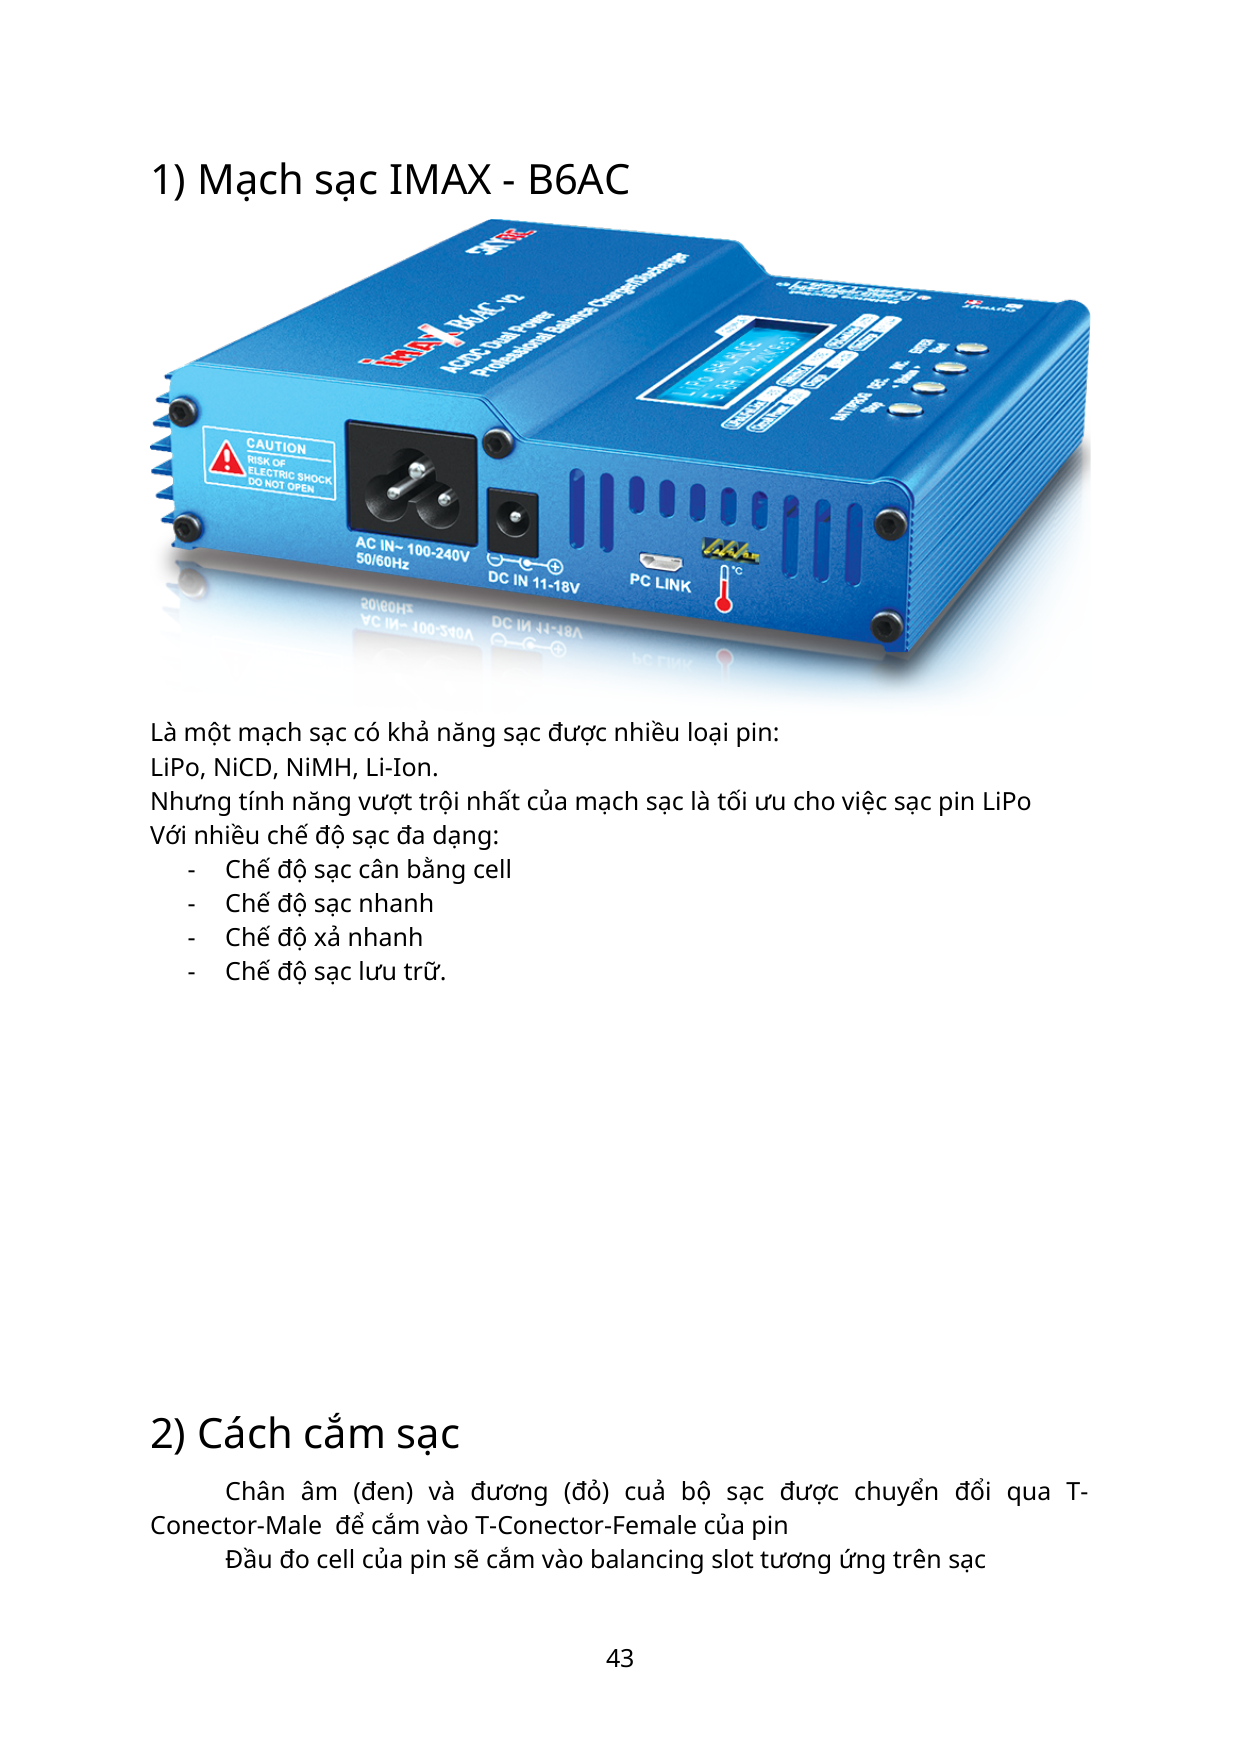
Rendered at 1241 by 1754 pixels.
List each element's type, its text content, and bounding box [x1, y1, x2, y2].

text LiPo, NiCD, NiMH, Li-Ion. [150, 749, 1090, 783]
text Chân âm (đen) và đương (đỏ) cuả bộ sạc được chuyển đổi qua T-Conector-Male để cắm vào T-Conector-Female của pin [150, 1473, 1090, 1541]
subtitle 1) Mạch sạc IMAX - B6AC [150, 150, 1090, 207]
list Chế độ xả nhanh [187, 919, 1090, 953]
text Là một mạch sạc có khả năng sạc được nhiều loại pin: [150, 716, 1090, 749]
text Đầu đo cell của pin sẽ cắm vào balancing slot tương ứng trên sạc [150, 1541, 1090, 1575]
list Chế độ sạc nhanh [187, 885, 1090, 919]
list Chế độ sạc lưu trữ. [187, 953, 1090, 988]
text Với nhiều chế độ sạc đa dạng: [150, 817, 1090, 851]
subtitle 2) Cách cắm sạc [150, 1404, 1090, 1461]
list Chế độ sạc cân bằng cell [187, 851, 1090, 885]
text Nhưng tính năng vượt trội nhất của mạch sạc là tối ưu cho việc sạc pin LiPo [150, 783, 1090, 817]
picture [150, 219, 1091, 716]
